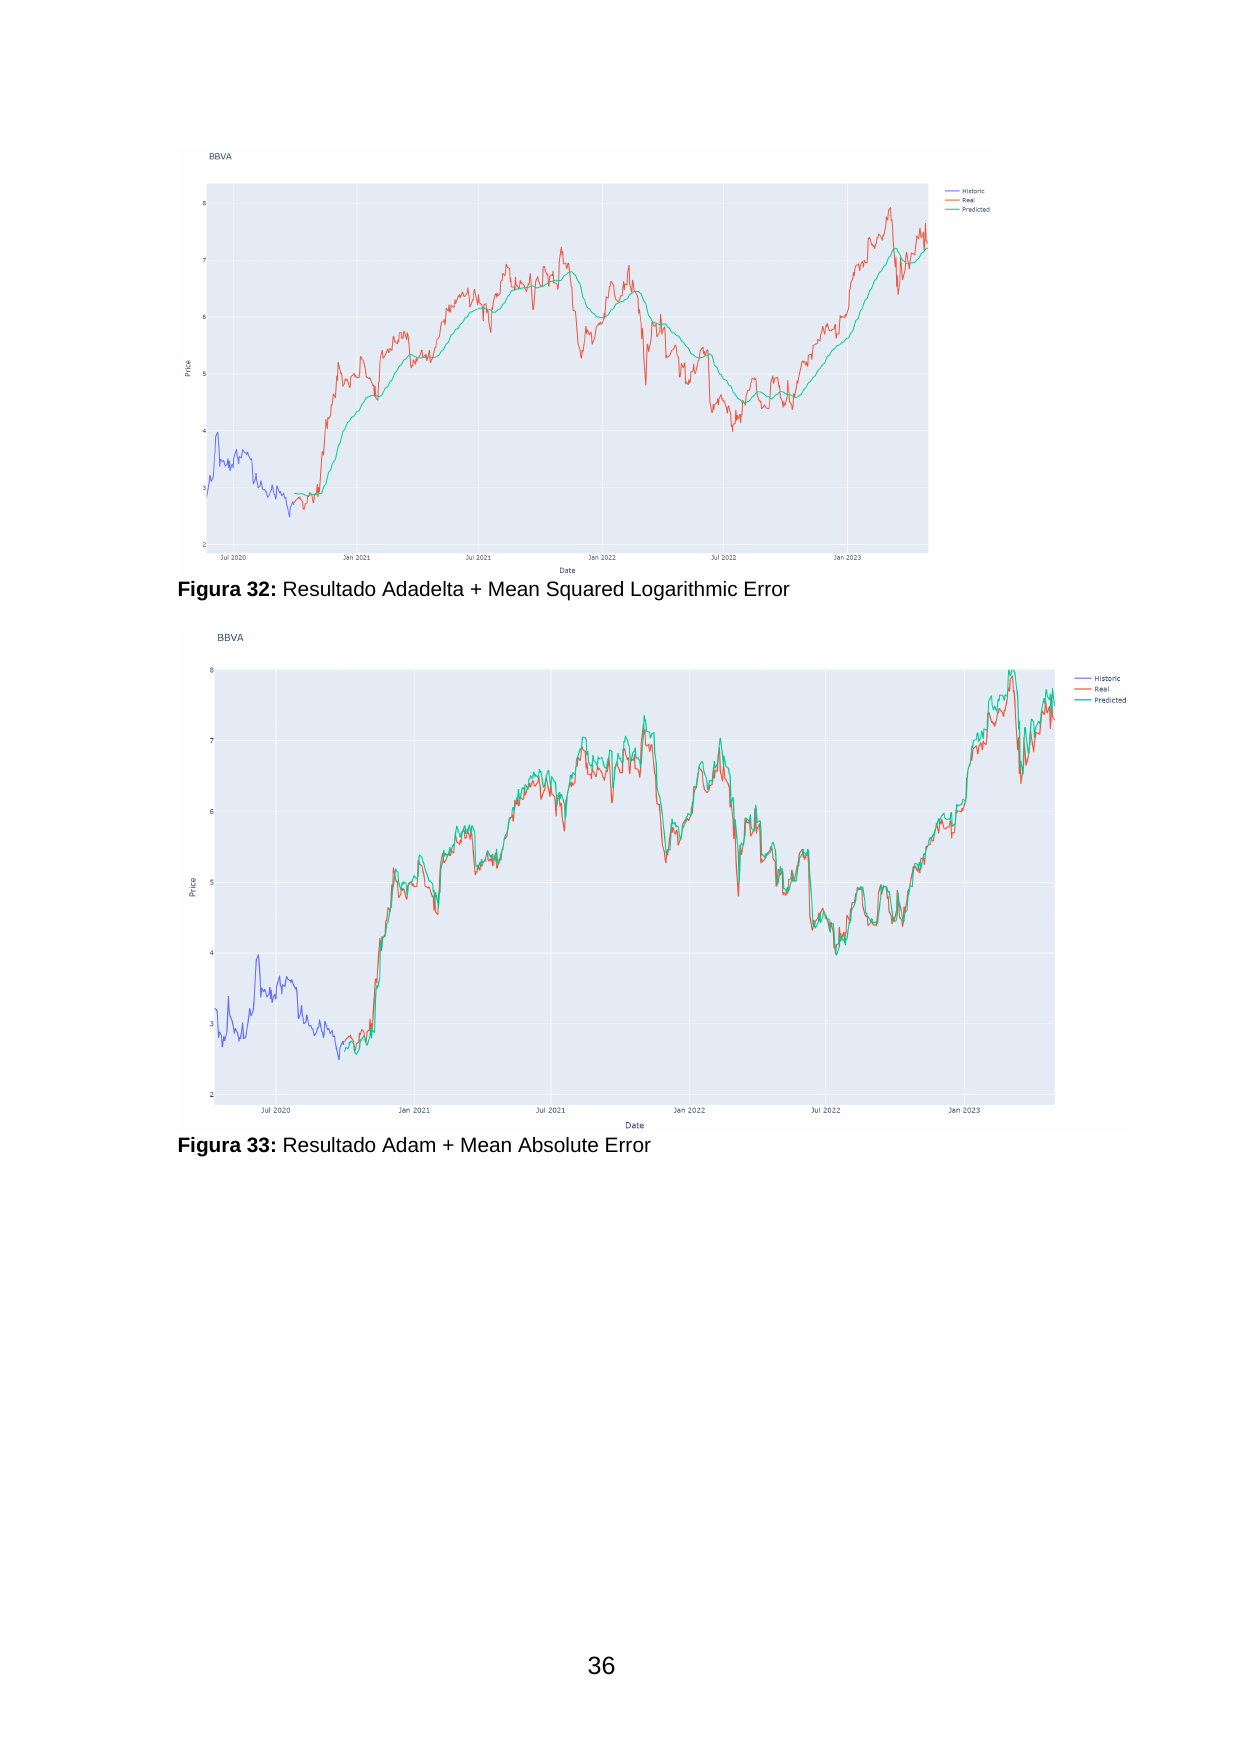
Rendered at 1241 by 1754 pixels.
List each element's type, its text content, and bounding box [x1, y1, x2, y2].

picture [177, 628, 1131, 1133]
picture [177, 147, 992, 577]
